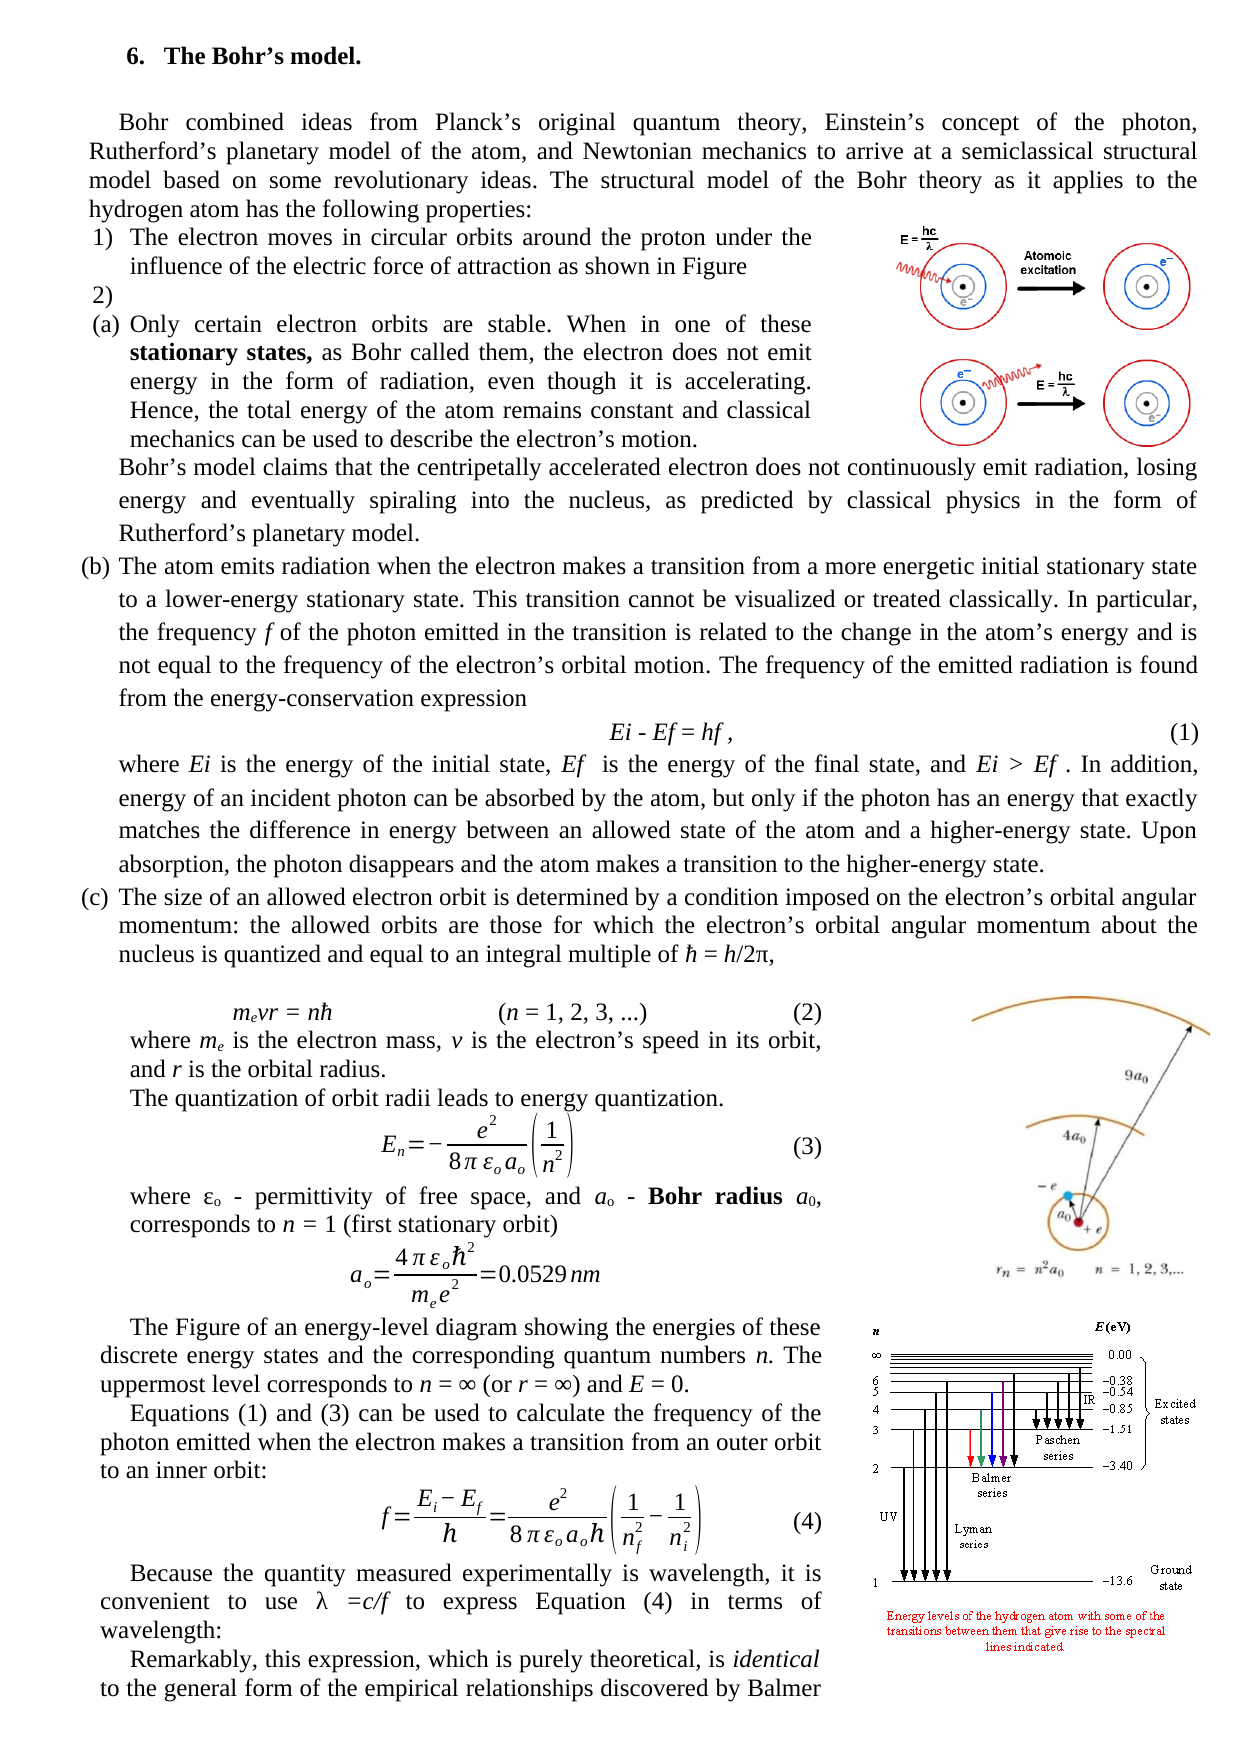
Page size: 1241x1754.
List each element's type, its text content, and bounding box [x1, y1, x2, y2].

table_header mevr = nħ (n = 1, 2, 3, ...) (2) where me is the electron mass, v is the electron’s speed in its orbit, and r is the orbital radius. The quantization of orbit radii leads to energy quantization. (3) where εo - permittivity of free space, and ao - Bohr radius a0, corresponds to n = 1 (first stationary orbit) [89, 968, 833, 1312]
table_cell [89, 1312, 833, 1701]
text Bohr combined ideas from Planck’s original quantum theory, Einstein’s concept of the photon, Rutherford’s planetary model of the atom, and Newtonian mechanics to arrive at a semiclassical structural model based on some revolutionary ideas. The structural model of the Bohr theory as it applies to the hydrogen atom has the following properties: [89, 107, 1199, 222]
table_header [833, 968, 1221, 1312]
list The Bohr’s model. [126, 41, 1199, 70]
list The atom emits radiation when the electron makes a transition from a more energetic initial stationary state to a lower-energy stationary state. This transition cannot be visualized or treated classically. In particular, the frequency f of the photon emitted in the transition is related to the change in the atom’s energy and is not equal to the frequency of the electron’s orbital motion. The frequency of the emitted radiation is found from the energy-conservation expression [81, 551, 1199, 712]
text Ei - Ef = hf , (1) [118, 717, 1199, 745]
text where Ei is the energy of the initial state, Ef is the energy of the final state, and Ei > Ef . In addition, energy of an incident photon can be absorbed by the atom, but only if the photon has an energy that exactly matches the difference in energy between an allowed state of the atom and a higher-energy state. Upon absorption, the photon disappears and the atom makes a transition to the higher-energy state. [118, 749, 1199, 877]
picture [849, 1311, 1211, 1661]
table_header [824, 223, 1207, 452]
table_header The electron moves in circular orbits around the proton under the influence of the electric force of attraction as shown in Figure Only certain electron orbits are stable. When in one of these stationary states, as Bohr called them, the electron does not emit energy in the form of radiation, even though it is accelerating. Hence, the total energy of the atom remains constant and classical mechanics can be used to describe the electron’s motion. [89, 223, 823, 452]
table_cell [833, 1312, 1221, 1701]
picture [971, 996, 1211, 1281]
picture [896, 222, 1197, 448]
list The size of an allowed electron orbit is determined by a condition imposed on the electron’s orbital angular momentum: the allowed orbits are those for which the electron’s orbital angular momentum about the nucleus is quantized and equal to an integral multiple of ħ = h/2π, [81, 882, 1199, 968]
text Bohr’s model claims that the centripetally accelerated electron does not continuously emit radiation, losing energy and eventually spiraling into the nucleus, as predicted by classical physics in the form of Rutherford’s planetary model. [118, 452, 1199, 547]
